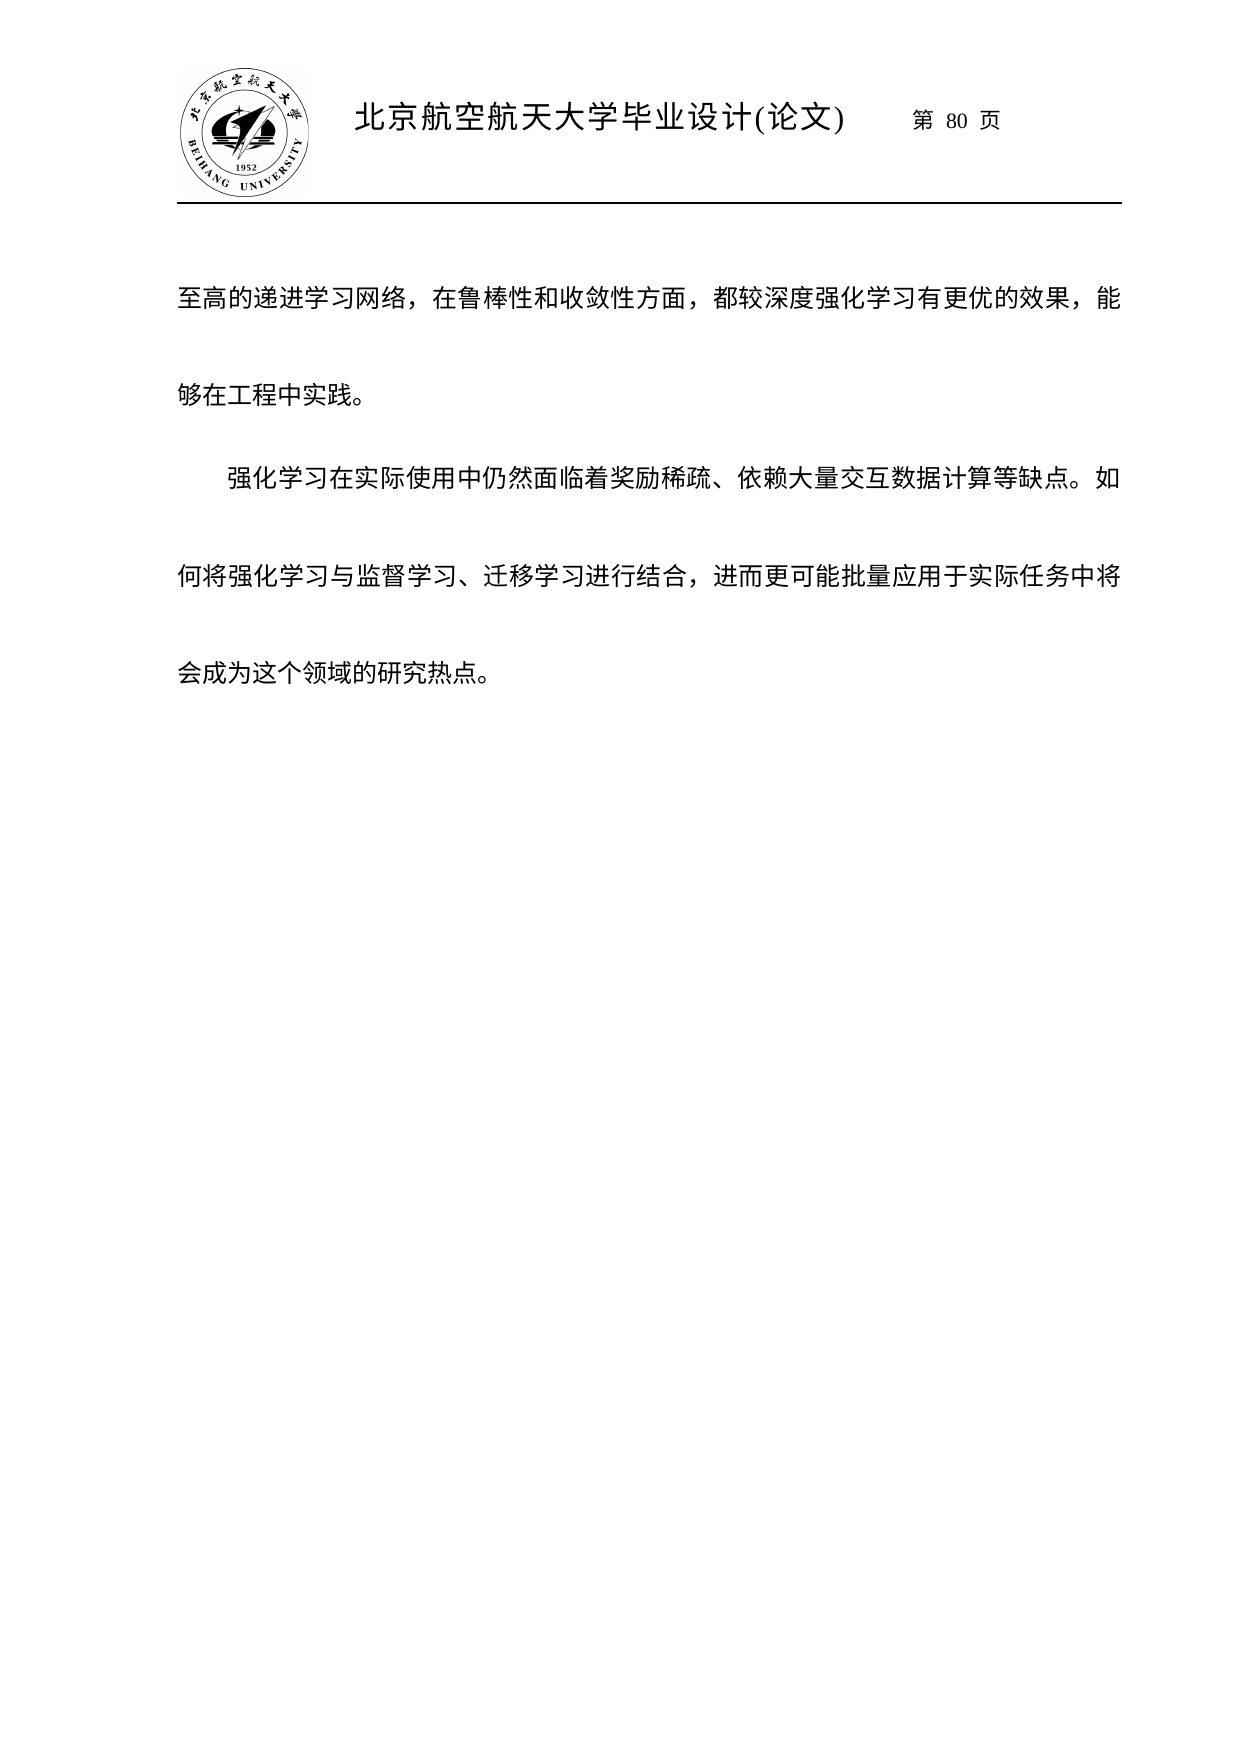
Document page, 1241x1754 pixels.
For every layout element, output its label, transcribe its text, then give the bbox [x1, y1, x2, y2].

text 通过引入分布式训练和任务分层，对无人机路径规划任务进行了分层建模，由低至高的递进学习网络，在鲁棒性和收敛性方面，都较深度强化学习有更优的效果，能够在工程中实践。 [177, 264, 1122, 426]
text 强化学习在实际使用中仍然面临着奖励稀疏、依赖大量交互数据计算等缺点。如何将强化学习与监督学习、迁移学习进行结合，进而更可能批量应用于实际任务中将会成为这个领域的研究热点。 [177, 444, 1122, 704]
picture [180, 68, 309, 197]
